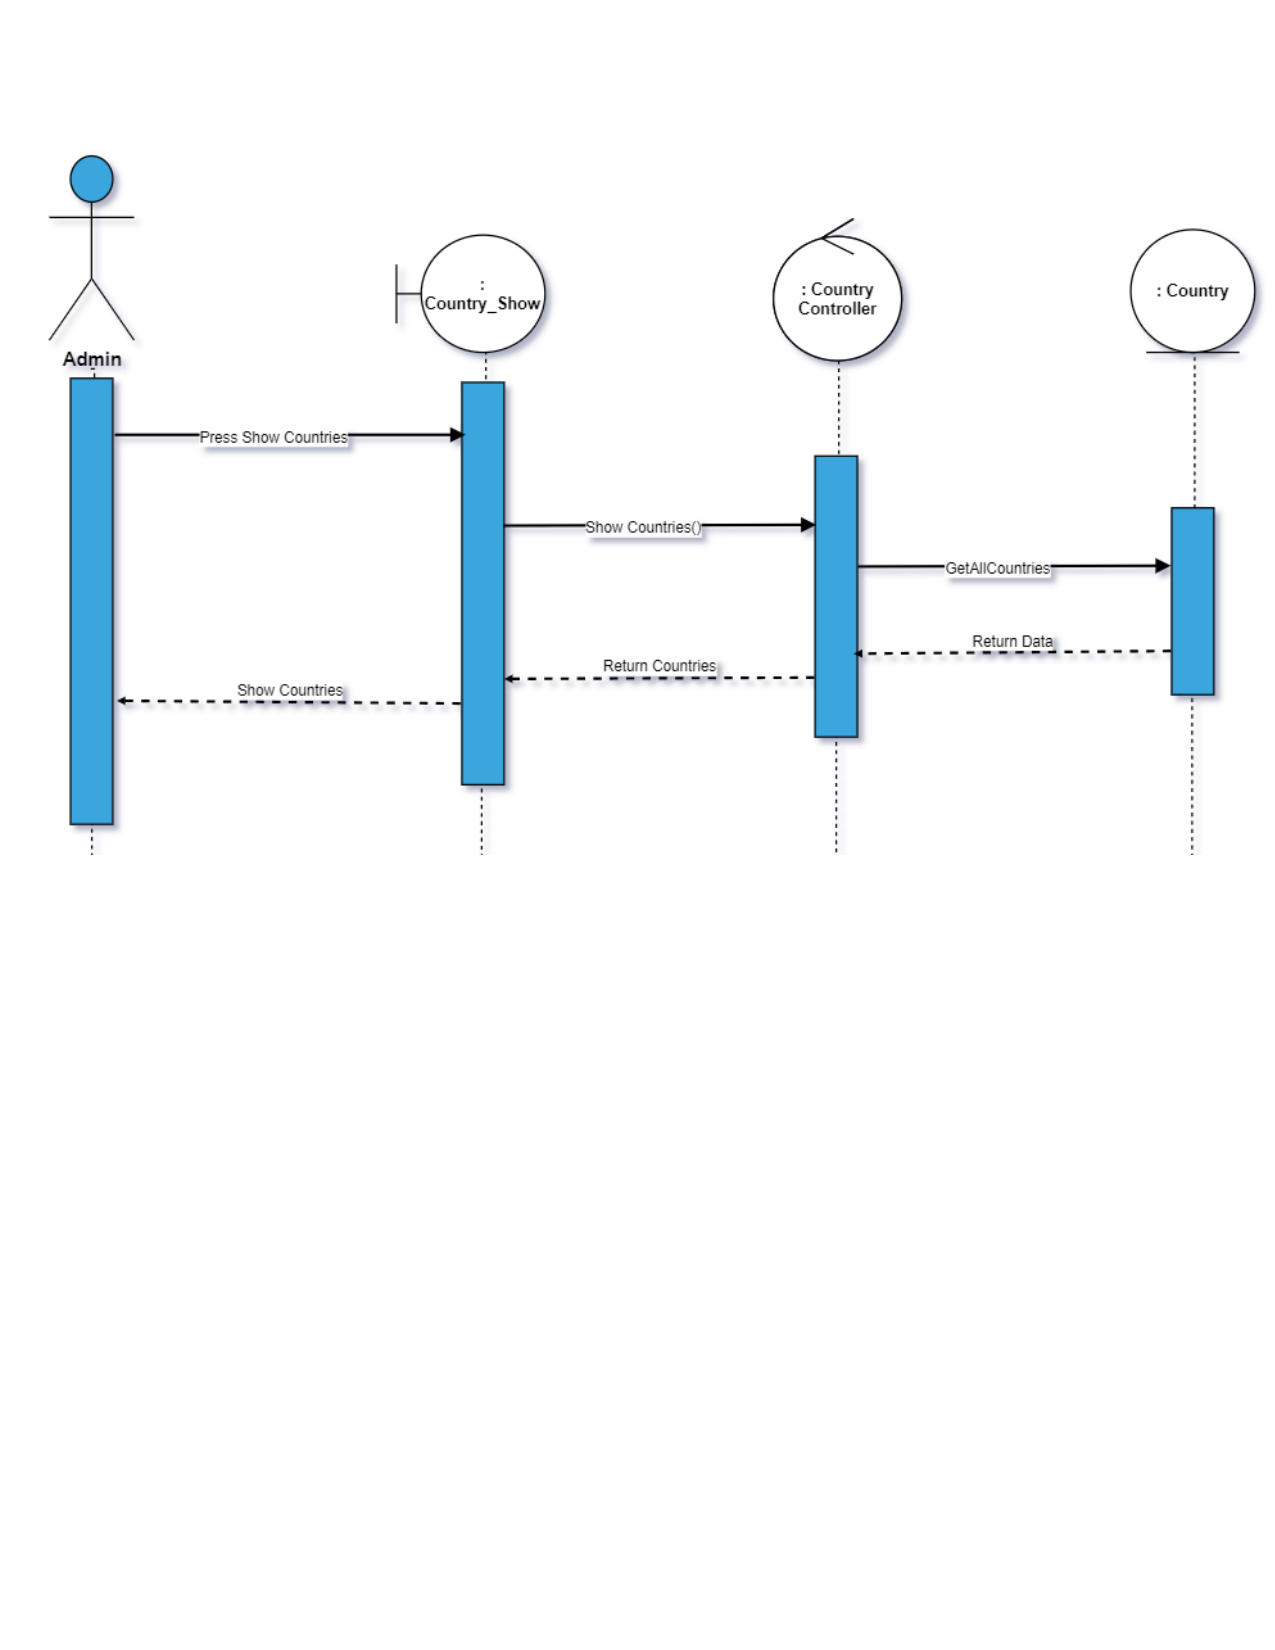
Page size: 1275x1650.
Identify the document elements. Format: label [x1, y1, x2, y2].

picture [45, 150, 1272, 855]
